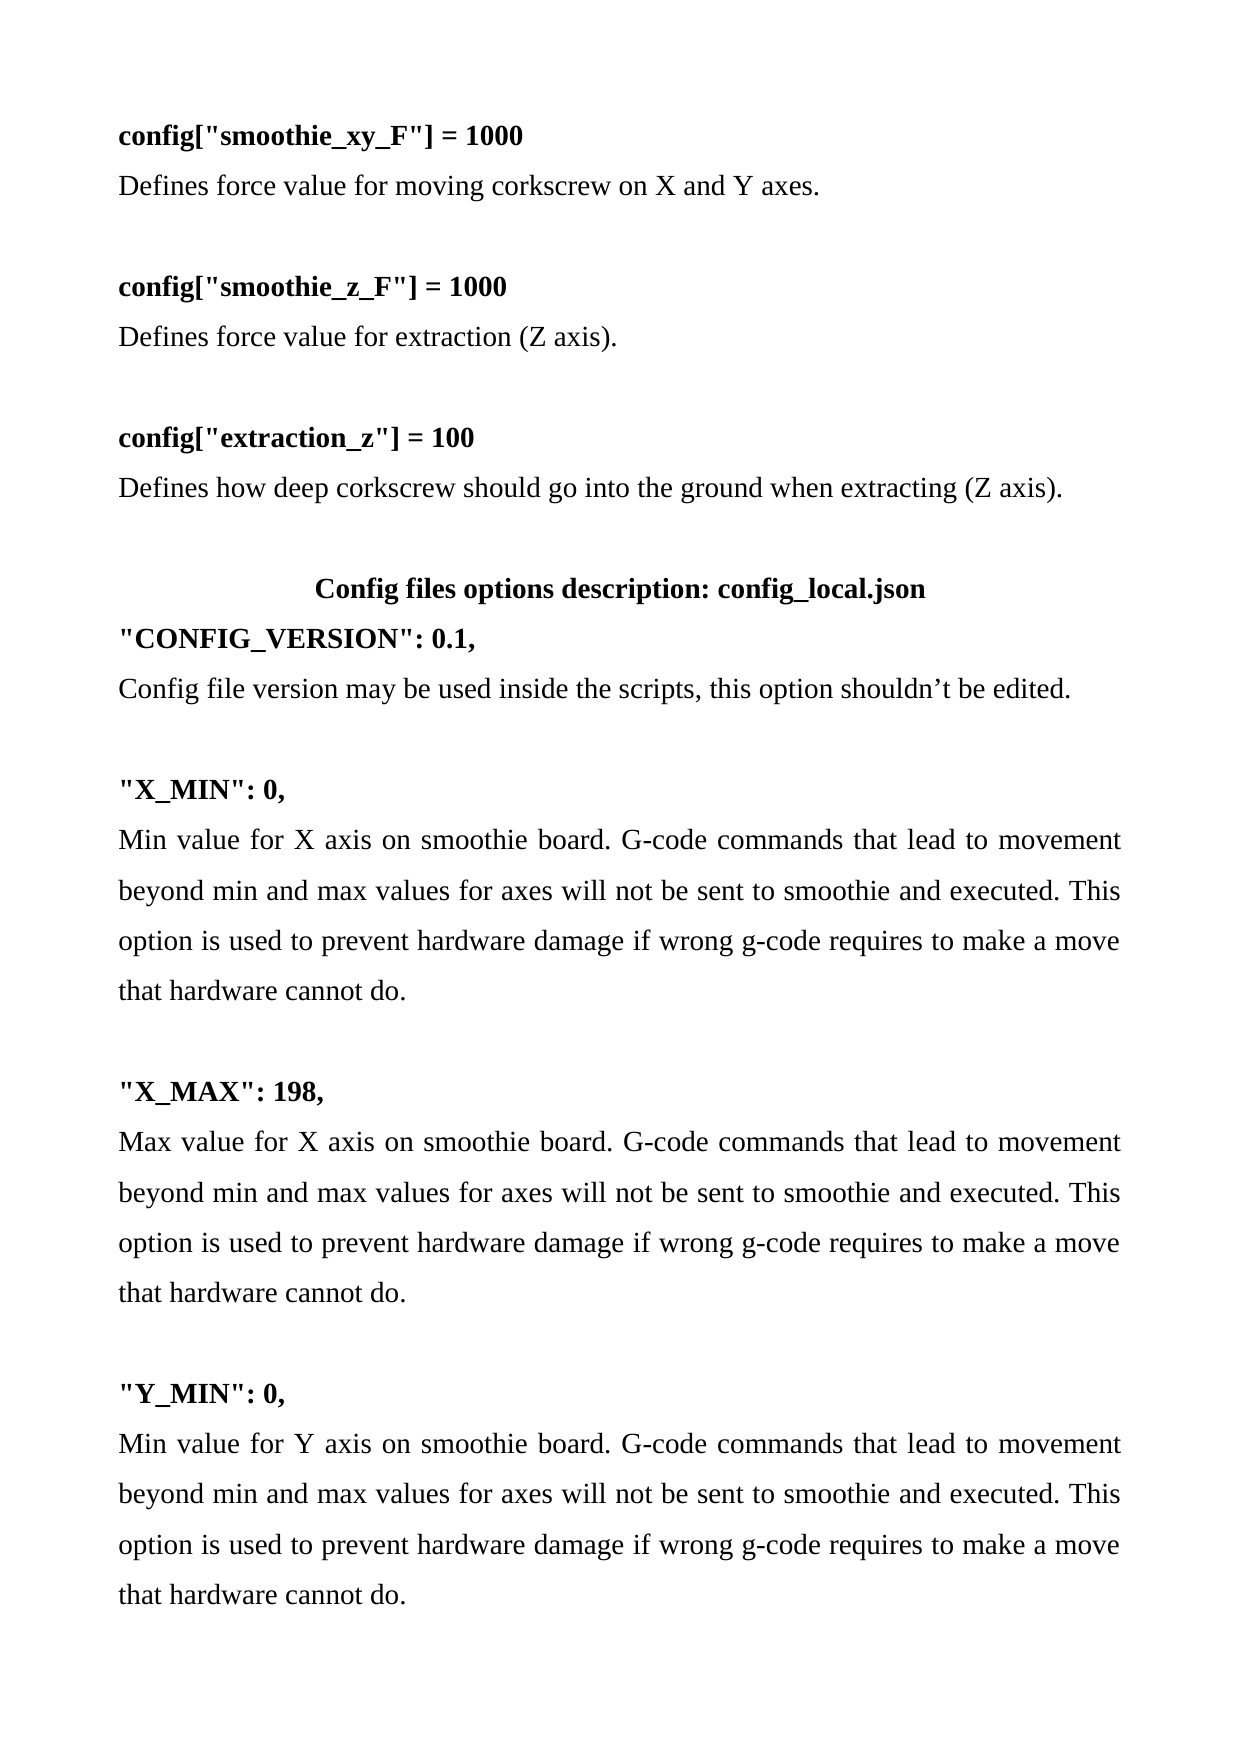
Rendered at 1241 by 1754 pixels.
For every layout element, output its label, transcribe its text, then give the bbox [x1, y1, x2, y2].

list "CONFIG_VERSION": 0.1, [118, 621, 1122, 655]
list Defines force value for moving corkscrew on X and Y axes. [118, 168, 1122, 202]
list config["smoothie_z_F"] = 1000 [118, 269, 1122, 303]
list config["extraction_z"] = 100 [118, 420, 1122, 453]
text Config files options description: config_local.json [118, 571, 1122, 604]
list Config file version may be used inside the scripts, this option shouldn’t be edited. [118, 672, 1122, 705]
list Defines how deep corkscrew should go into the ground when extracting (Z axis). [118, 470, 1122, 504]
list Defines force value for extraction (Z axis). [118, 319, 1122, 353]
list "Y_MIN": 0, [118, 1376, 1122, 1409]
list "X_MIN": 0, [118, 772, 1122, 806]
list Max value for X axis on smoothie board. G-code commands that lead to movement beyond min and max values for axes will not be sent to smoothie and executed. This option is used to prevent hardware damage if wrong g-code requires to make a move that hardware cannot do. [118, 1124, 1122, 1309]
list Min value for X axis on smoothie board. G-code commands that lead to movement beyond min and max values for axes will not be sent to smoothie and executed. This option is used to prevent hardware damage if wrong g-code requires to make a move that hardware cannot do. [118, 822, 1122, 1007]
list Min value for Y axis on smoothie board. G-code commands that lead to movement beyond min and max values for axes will not be sent to smoothie and executed. This option is used to prevent hardware damage if wrong g-code requires to make a move that hardware cannot do. [118, 1426, 1122, 1611]
list "X_MAX": 198, [118, 1074, 1122, 1108]
list config["smoothie_xy_F"] = 1000 [118, 118, 1122, 152]
